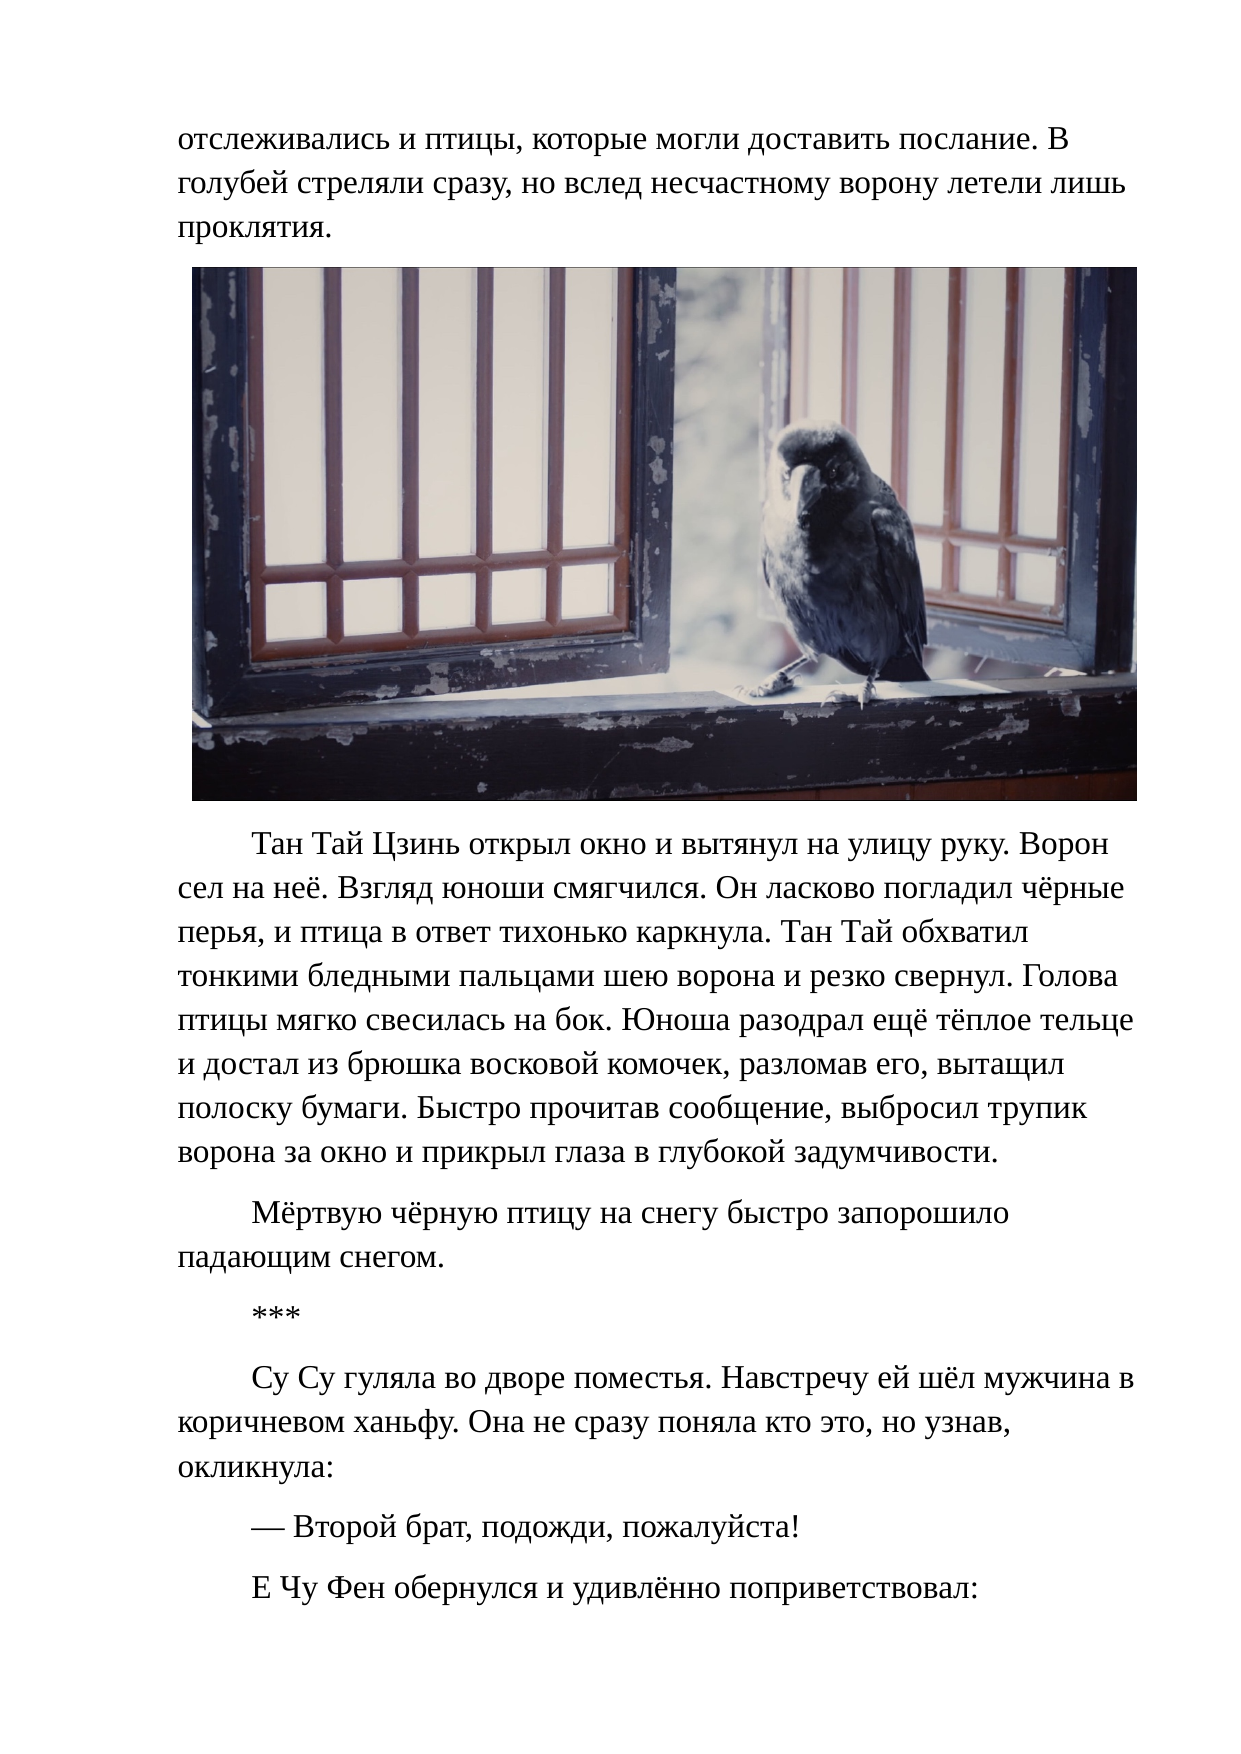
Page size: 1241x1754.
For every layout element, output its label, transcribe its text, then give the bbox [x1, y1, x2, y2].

text — Второй брат, подожди, пожалуйста! [177, 1507, 1152, 1545]
text Е Чу Фен обернулся и удивлённо поприветствовал: [177, 1567, 1152, 1606]
text Мёртвую чёрную птицу на снегу быстро запорошило падающим снегом. [177, 1192, 1152, 1274]
picture [192, 267, 1137, 801]
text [177, 118, 1152, 244]
text *** [177, 1297, 1152, 1335]
text Су Су гуляла во дворе поместья. Навстречу ей шёл мужчина в коричневом ханьфу. Она не сразу поняла кто это, но узнав, окликнула: [177, 1358, 1152, 1484]
text Тан Тай Цзинь открыл окно и вытянул на улицу руку. Ворон сел на неё. Взгляд юноши смягчился. Он ласково погладил чёрные перья, и птица в ответ тихонько каркнула. Тан Тай обхватил тонкими бледными пальцами шею ворона и резко свернул. Голова птицы мягко свесилась на бок. Юноша разодрал ещё тёплое тельце и достал из брюшка восковой комочек, разломав его, вытащил полоску бумаги. Быстро прочитав сообщение, выбросил трупик ворона за окно и прикрыл глаза в глубокой задумчивости. [177, 823, 1152, 1170]
